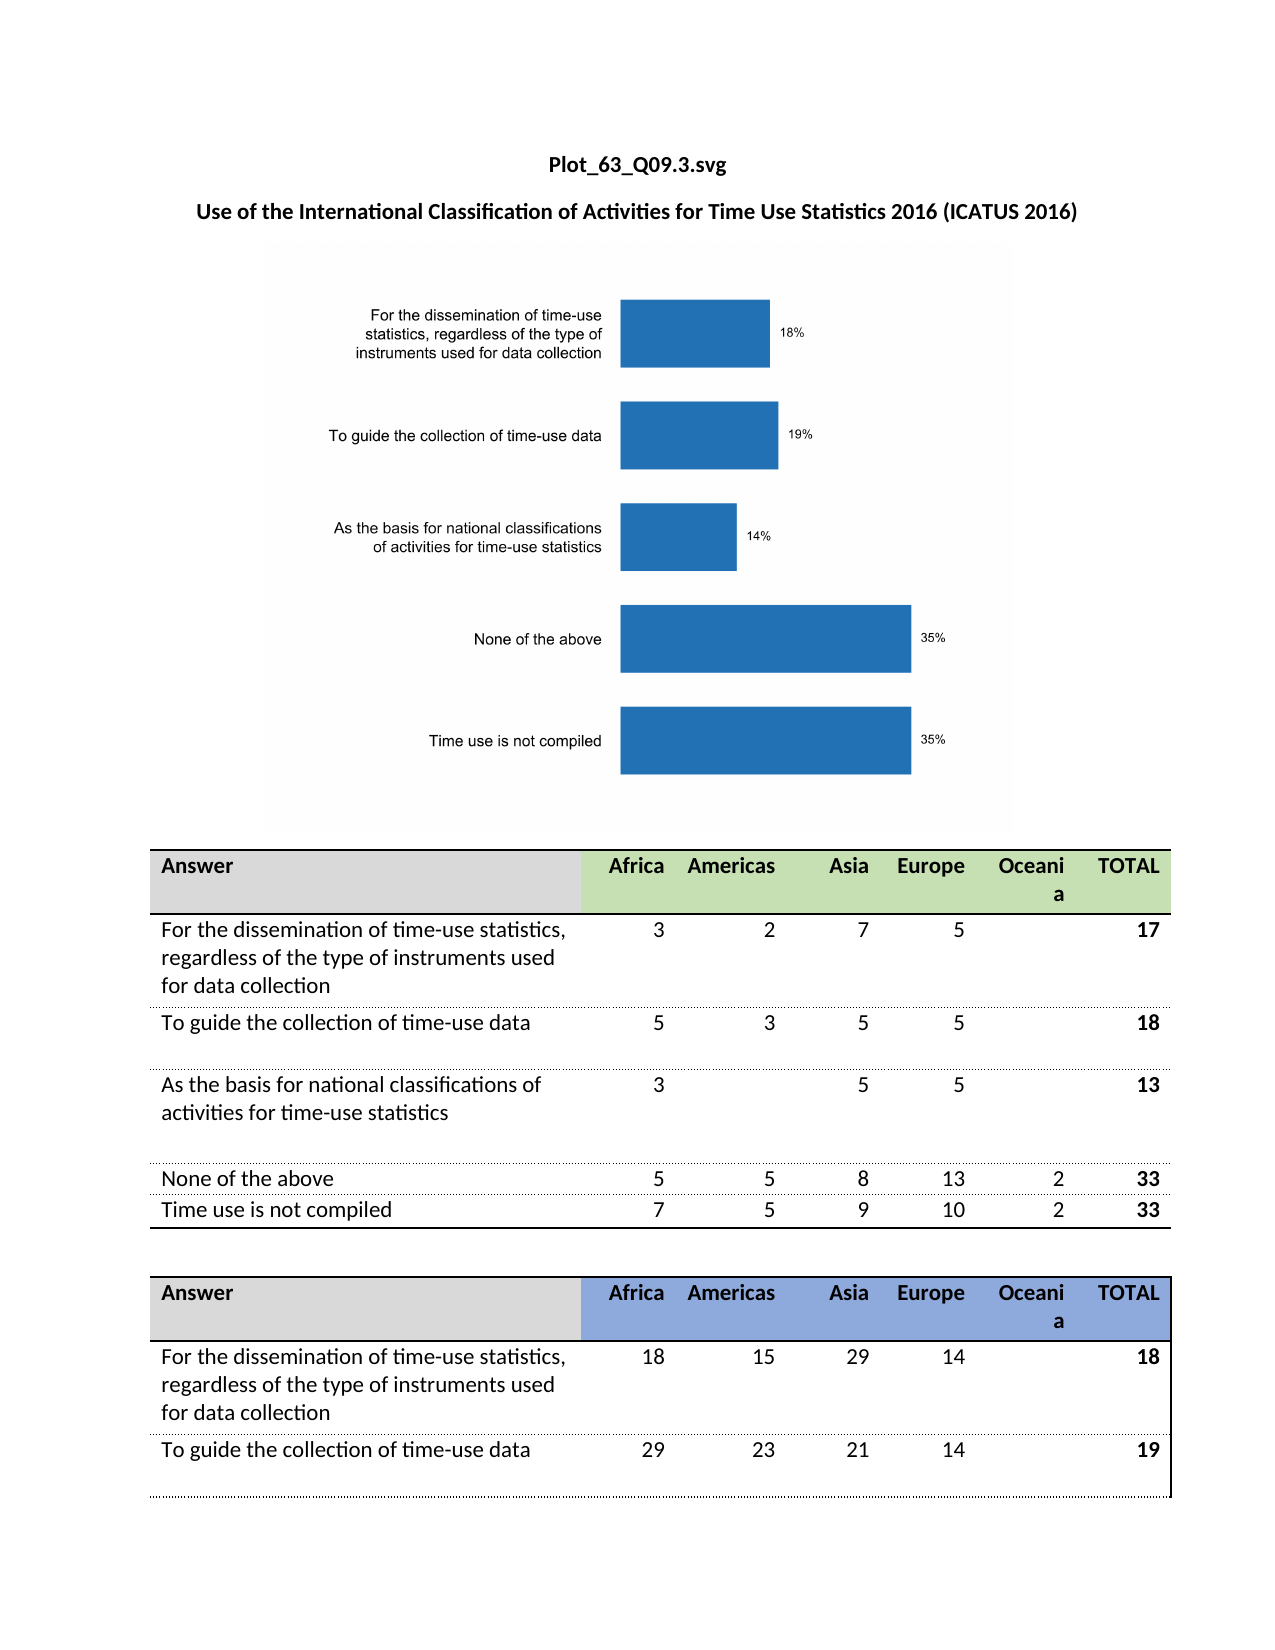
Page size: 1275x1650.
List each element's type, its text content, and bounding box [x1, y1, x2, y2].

picture [262, 243, 1013, 831]
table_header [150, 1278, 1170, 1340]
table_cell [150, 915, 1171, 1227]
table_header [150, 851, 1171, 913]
text Plot_63_Q09.3.svg [150, 150, 1125, 178]
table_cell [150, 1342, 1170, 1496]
text Use of the International Classification of Activities for Time Use Statistics 2016 (ICATUS 2016) [150, 197, 1125, 225]
